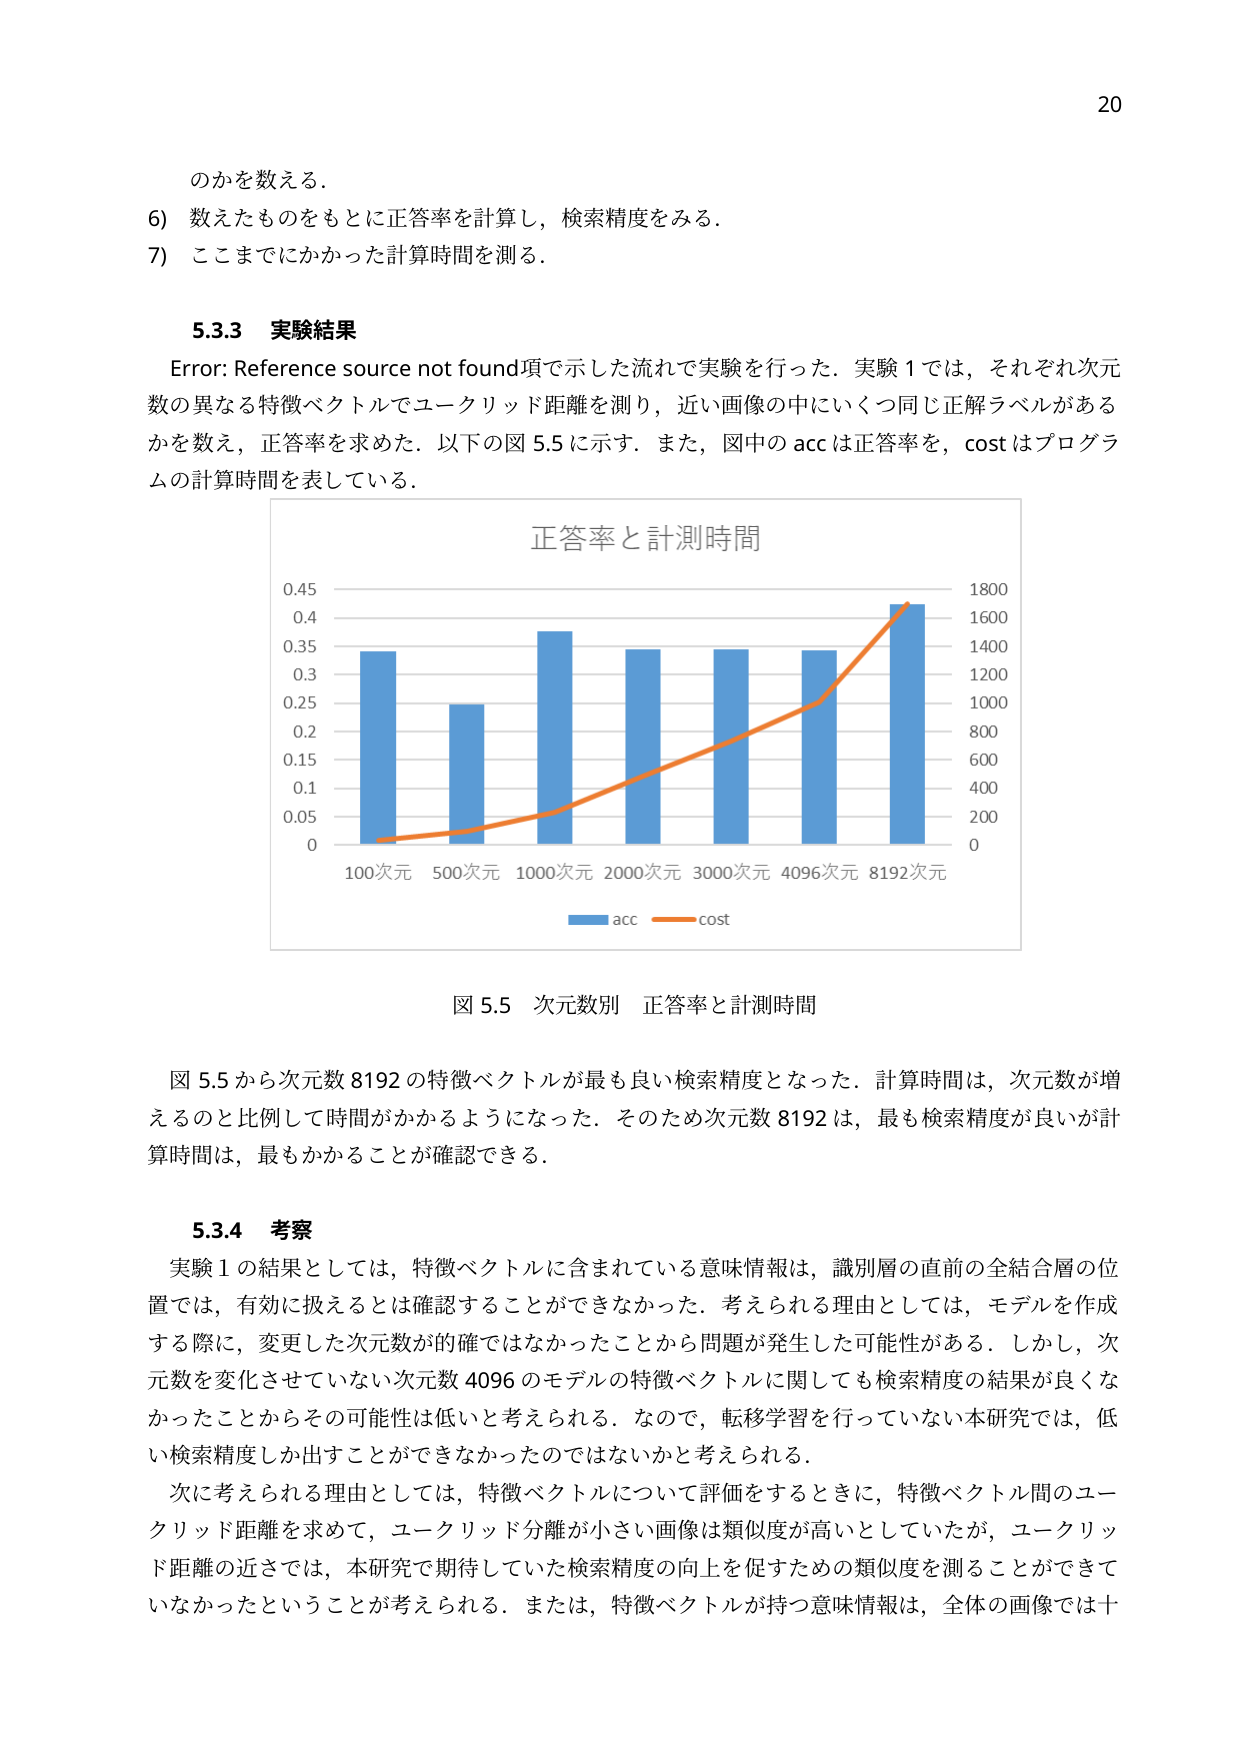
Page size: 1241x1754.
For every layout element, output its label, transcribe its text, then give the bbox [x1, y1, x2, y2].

list 数えたものをもとに正答率を計算し，検索精度をみる． [148, 198, 1122, 236]
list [148, 161, 1122, 198]
subtitle 実験結果 [169, 311, 1100, 348]
picture [269, 498, 1022, 951]
list ここまでにかかった計算時間を測る． [148, 236, 1122, 273]
subtitle 考察 [169, 1211, 1100, 1248]
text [148, 1473, 1122, 1623]
text 実験１の結果としては，特徴ベクトルに含まれている意味情報は，識別層の直前の全結合層の位置では，有効に扱えるとは確認することができなかった．考えられる理由としては，モデルを作成する際に，変更した次元数が的確ではなかったことから問題が発生した可能性がある．しかし，次元数を変化させていない次元数4096のモデルの特徴ベクトルに関しても検索精度の結果が良くなかったことからその可能性は低いと考えられる．なので，転移学習を行っていない本研究では，低い検索精度しか出すことができなかったのではないかと考えられる． [148, 1248, 1122, 1473]
